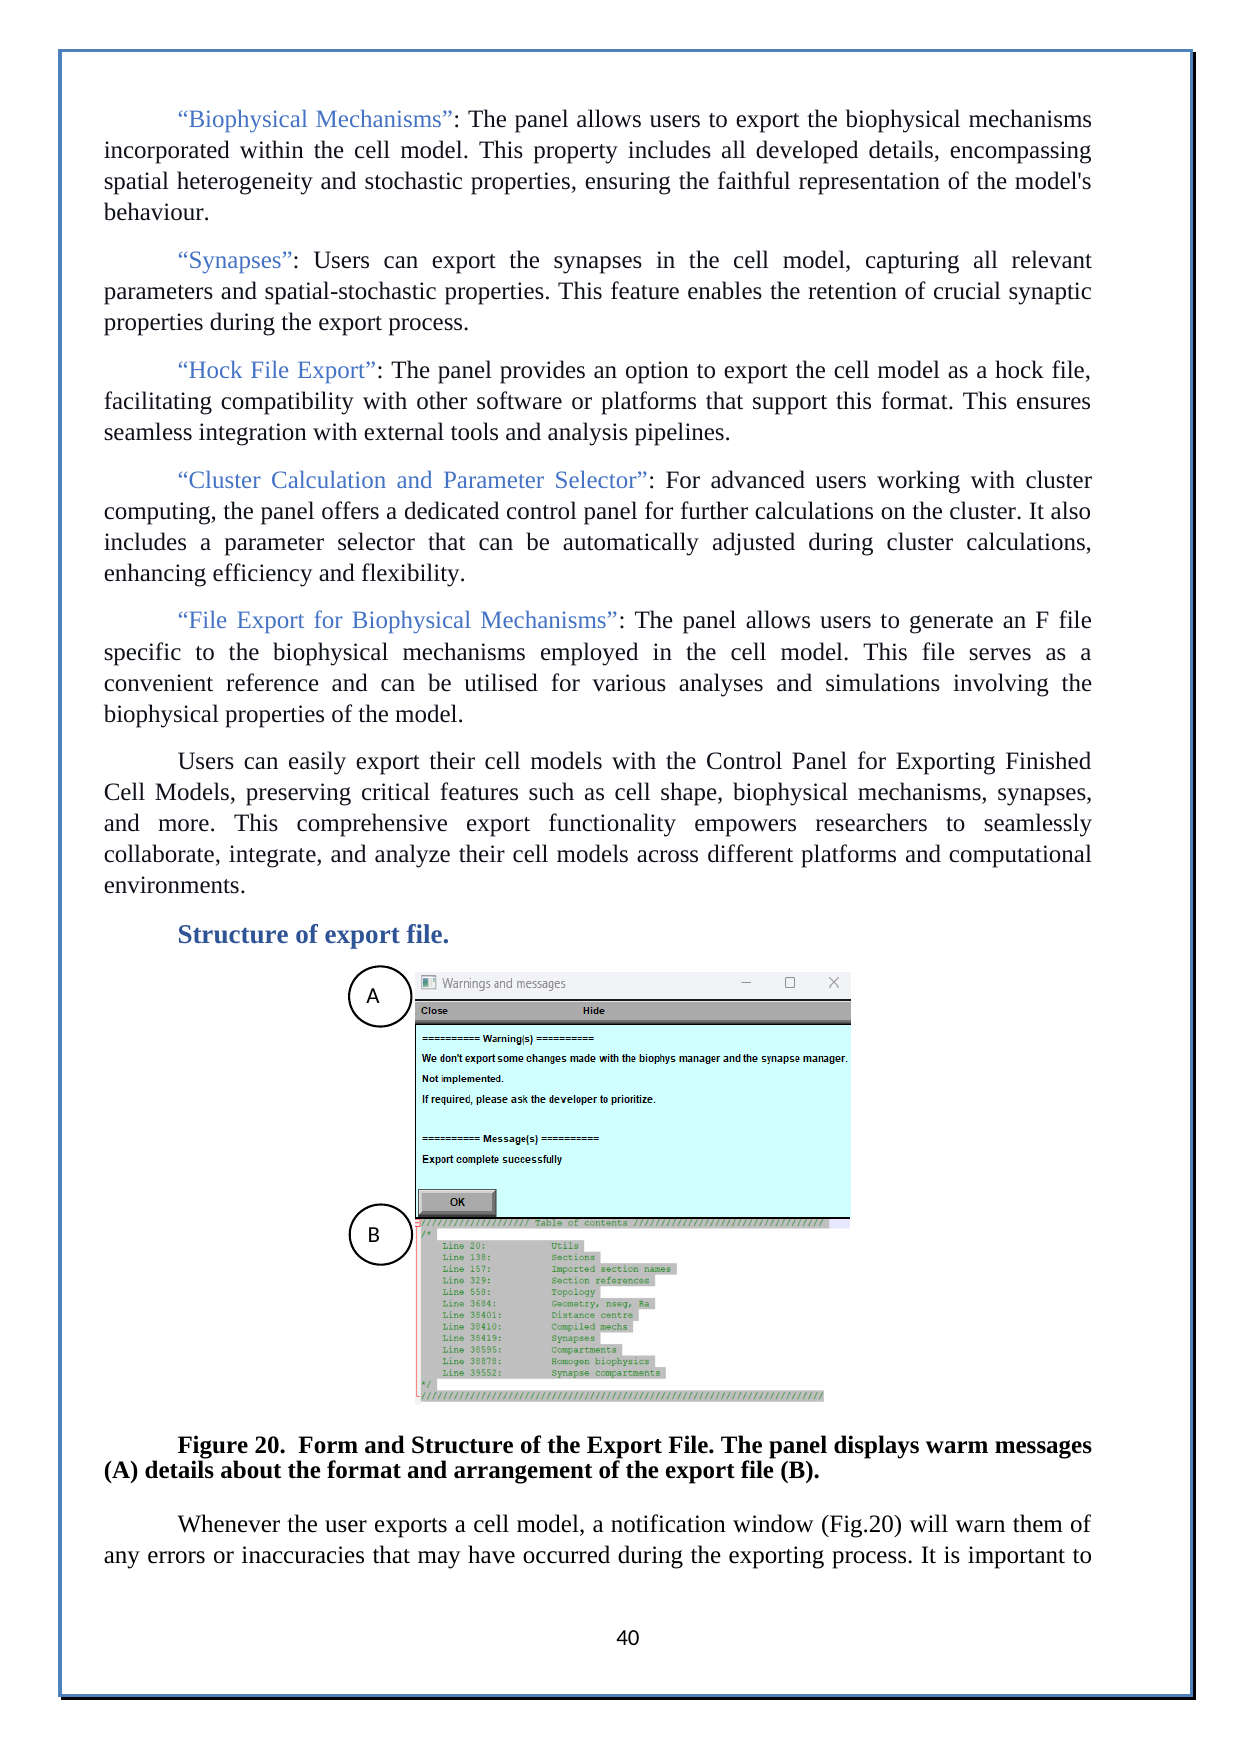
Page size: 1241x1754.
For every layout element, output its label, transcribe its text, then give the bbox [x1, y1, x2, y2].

subtitle Structure of export file. [103, 918, 1093, 949]
text “Hock File Export”: The panel provides an option to export the cell model as a hock file, facilitating compatibility with other software or platforms that support this format. This ensures seamless integration with external tools and analysis pipelines. [103, 355, 1093, 446]
text “Biophysical Mechanisms”: The panel allows users to export the biophysical mechanisms incorporated within the cell model. This property includes all developed details, encompassing spatial heterogeneity and stochastic properties, ensuring the faithful representation of the model's behaviour. [103, 104, 1093, 226]
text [103, 1509, 1093, 1569]
text Figure 20. Form and Structure of the Export File. The panel displays warm messages (A) details about the format and arrangement of the export file (B). [103, 1433, 1093, 1483]
text “Synapses”: Users can export the synapses in the cell model, capturing all relevant parameters and spatial-stochastic properties. This feature enables the retention of crucial synaptic properties during the export process. [103, 245, 1093, 336]
text “File Export for Biophysical Mechanisms”: The panel allows users to generate an F file specific to the biophysical mechanisms employed in the cell model. This file serves as a convenient reference and can be utilised for various analyses and simulations involving the biophysical properties of the model. [103, 606, 1093, 727]
text “Cluster Calculation and Parameter Selector”: For advanced users working with cluster computing, the panel offers a dedicated control panel for further calculations on the cluster. It also includes a parameter selector that can be automatically adjusted during cluster calculations, enhancing efficiency and flexibility. [103, 465, 1093, 587]
picture [415, 972, 851, 1405]
text Users can easily export their cell models with the Control Panel for Exporting Finished Cell Models, preserving critical features such as cell shape, biophysical mechanisms, synapses, and more. This comprehensive export functionality empowers researchers to seamlessly collaborate, integrate, and analyze their cell models across different platforms and computational environments. [103, 746, 1093, 899]
